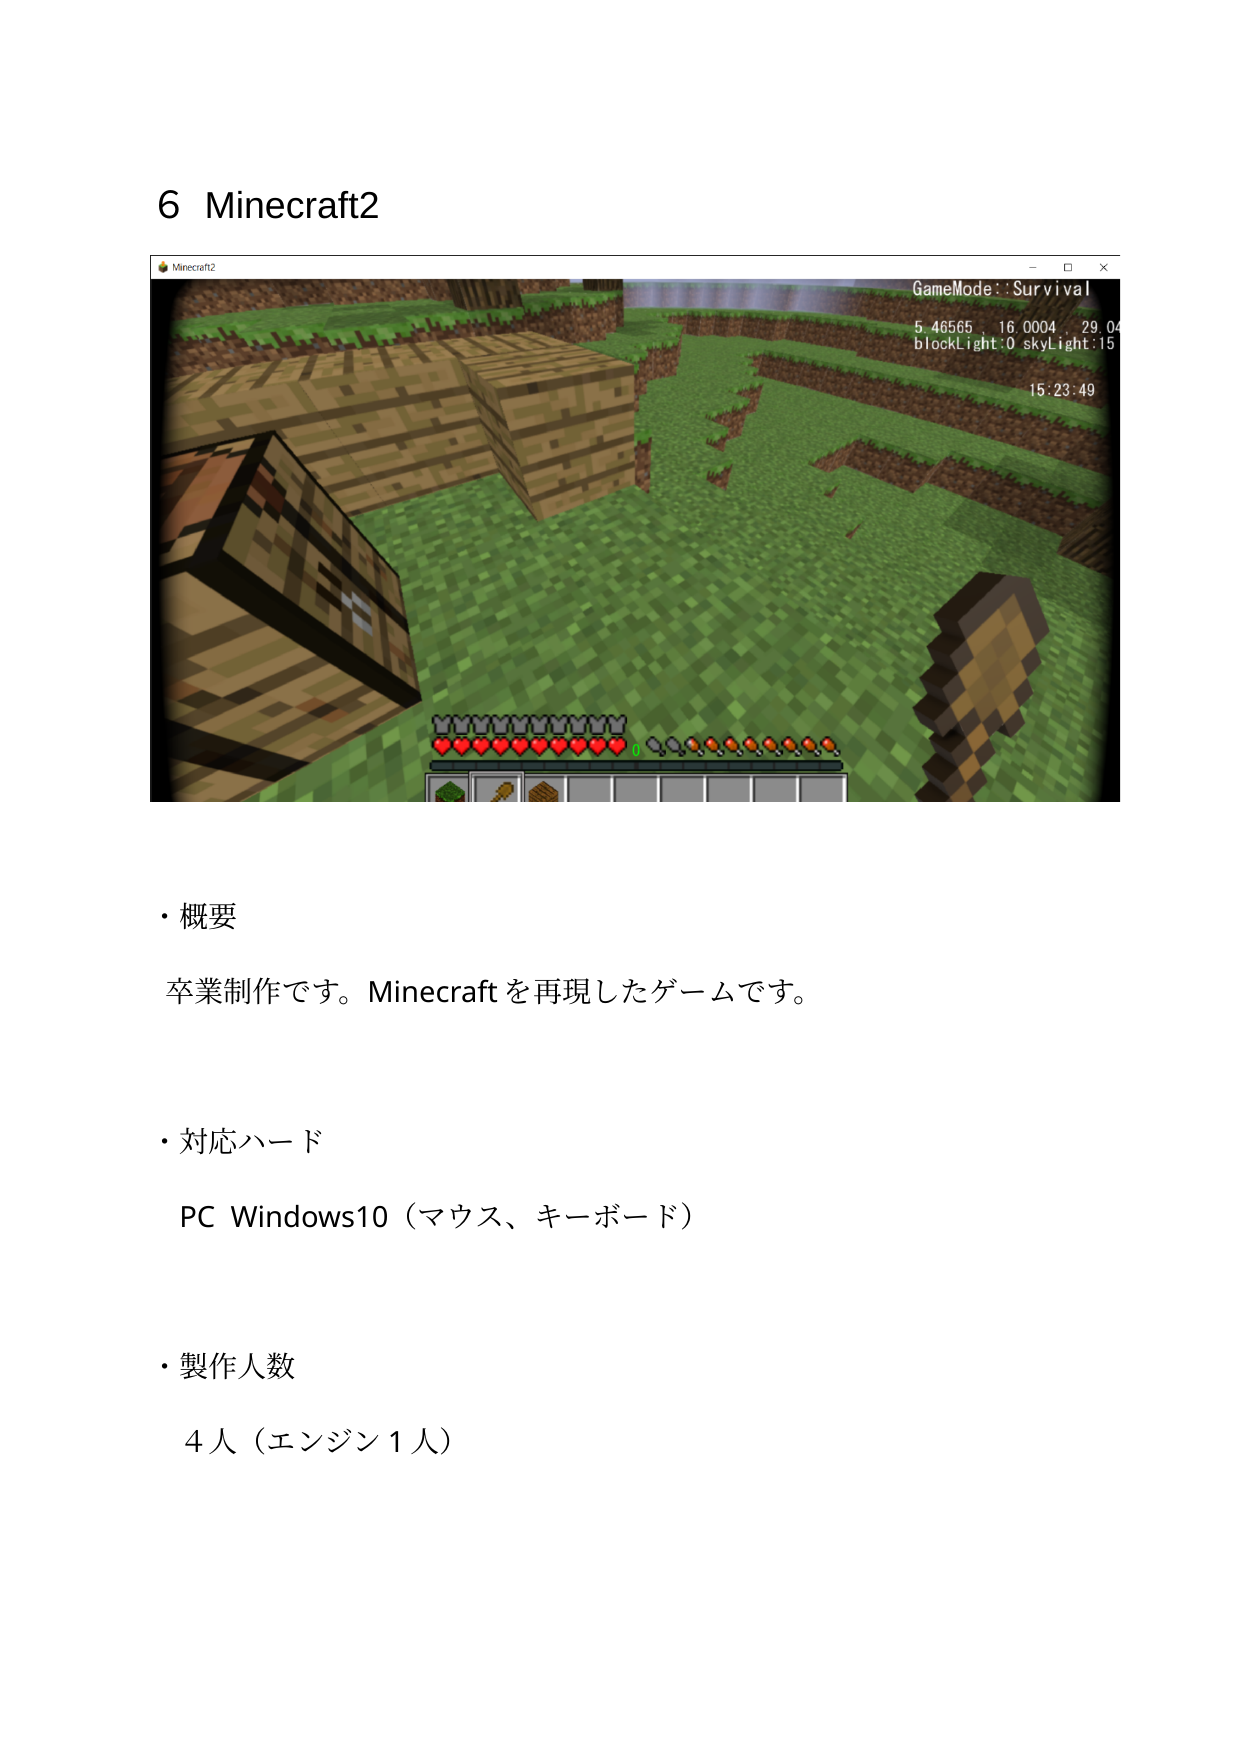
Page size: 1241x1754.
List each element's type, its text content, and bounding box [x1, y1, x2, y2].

picture [150, 255, 1121, 802]
text ・製作人数 [150, 1327, 1090, 1402]
text PC Windows10（マウス、キーボード） [150, 1177, 1090, 1252]
text ・概要 [150, 877, 1090, 952]
text 卒業制作です。Minecraftを再現したゲームです。 [150, 952, 1090, 1027]
text ・対応ハード [150, 1102, 1090, 1177]
subtitle ６ Minecraft2 [150, 164, 1090, 239]
text ４人（エンジン1人） [150, 1402, 1090, 1477]
